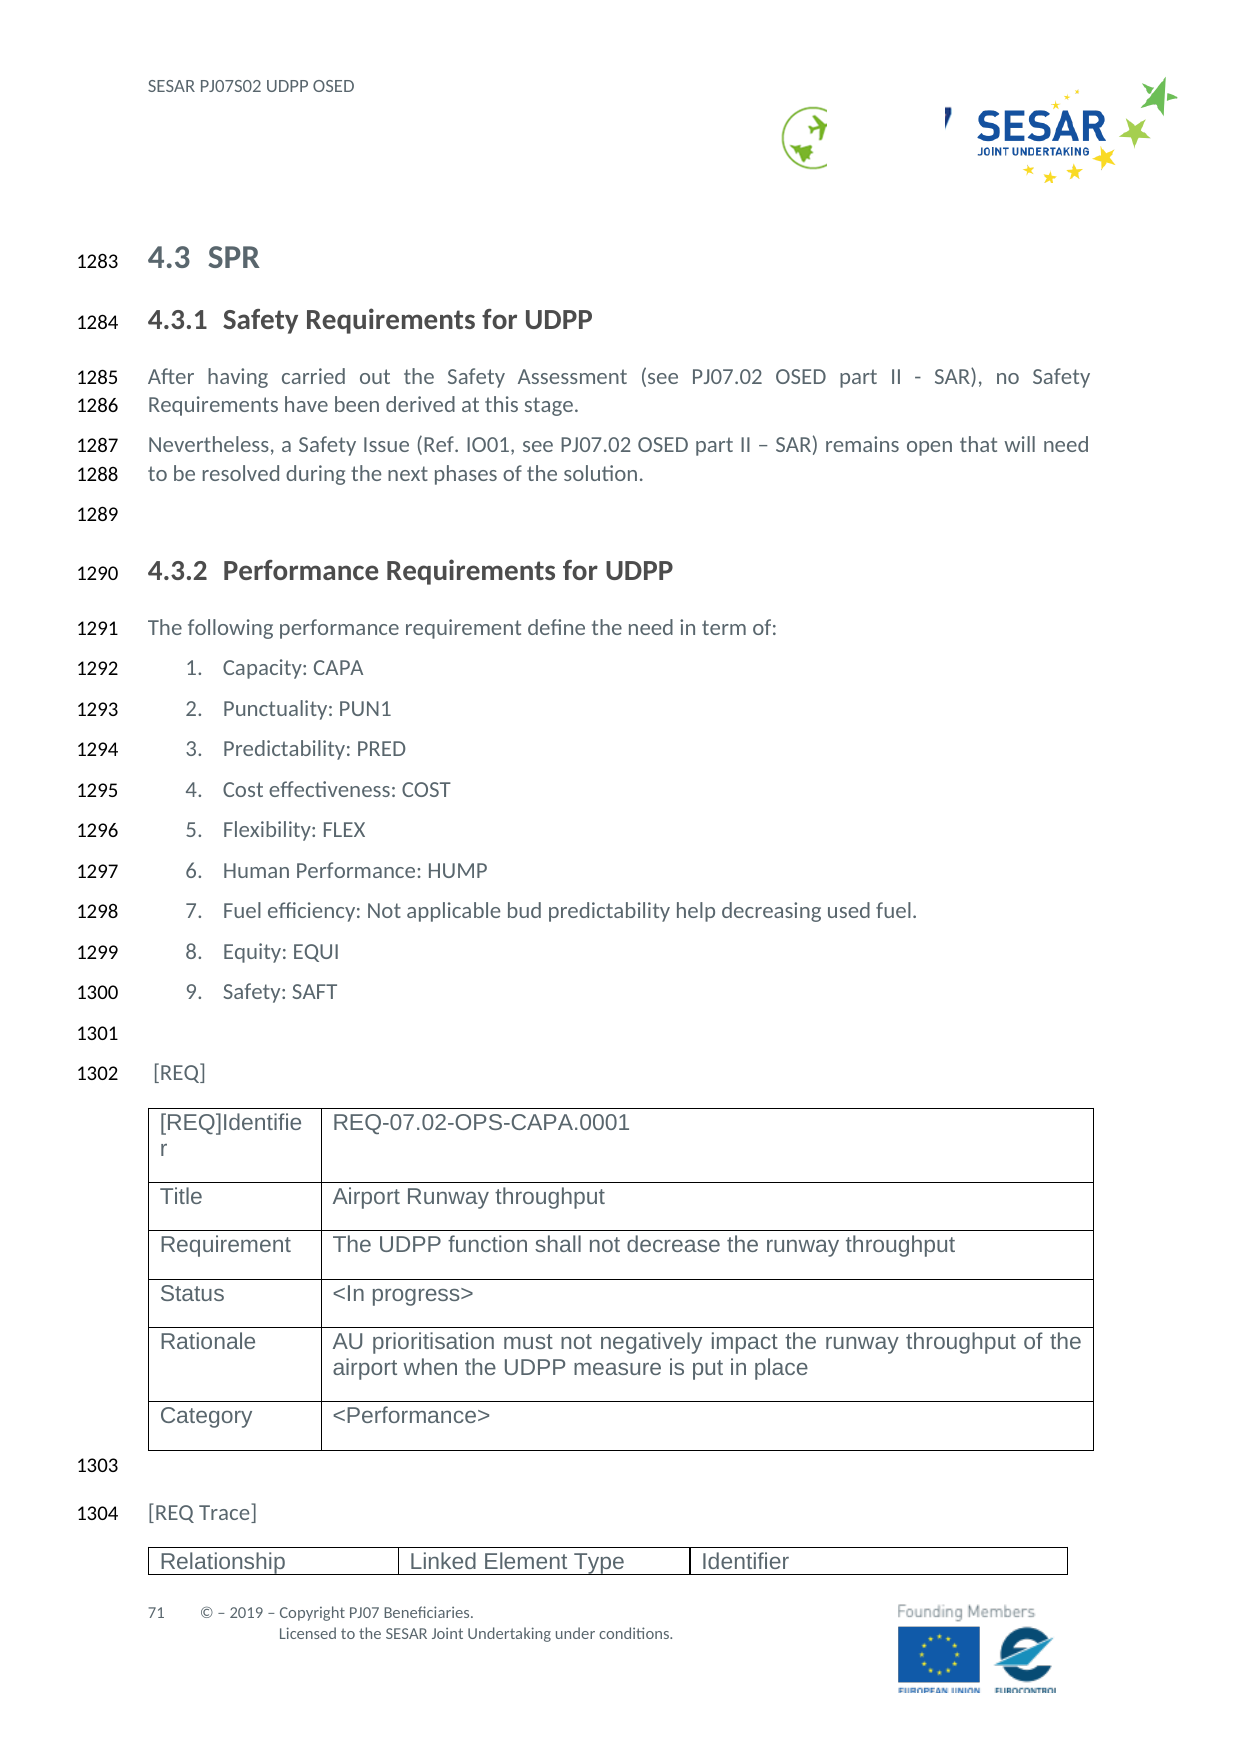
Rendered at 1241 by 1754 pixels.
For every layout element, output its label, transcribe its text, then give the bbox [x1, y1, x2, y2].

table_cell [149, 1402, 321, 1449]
list Safety: SAFT [185, 977, 1092, 1006]
list Cost effectiveness: COST [185, 775, 1092, 803]
list Punctuality: PUN1 [185, 694, 1092, 722]
list Equity: EQUI [185, 937, 1092, 965]
list Fuel efficiency: Not applicable bud predictability help decreasing used fuel. [185, 896, 1092, 924]
subtitle Safety Requirements for UDPP [148, 301, 1092, 337]
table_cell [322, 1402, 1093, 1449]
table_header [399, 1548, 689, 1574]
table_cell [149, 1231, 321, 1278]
text [REQ] [148, 1058, 1092, 1087]
text After having carried out the Safety Assessment (see PJ07.02 OSED part II - SAR), no Safety Requirements have been derived at this stage. [148, 362, 1092, 418]
list Flexibility: FLEX [185, 815, 1092, 843]
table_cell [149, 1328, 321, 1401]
text Nevertheless, a Safety Issue (Ref. IO01, see PJ07.02 OSED part II – SAR) remains open that will need to be resolved during the next phases of the solution. [148, 431, 1092, 487]
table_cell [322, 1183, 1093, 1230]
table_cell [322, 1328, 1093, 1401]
subtitle Performance Requirements for UDPP [148, 552, 1092, 588]
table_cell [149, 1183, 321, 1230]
list Predictability: PRED [185, 734, 1092, 762]
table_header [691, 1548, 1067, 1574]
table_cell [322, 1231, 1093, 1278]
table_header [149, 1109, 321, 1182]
text [REQ Trace] [148, 1498, 1092, 1526]
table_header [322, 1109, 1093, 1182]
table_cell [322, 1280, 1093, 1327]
picture [767, 79, 958, 180]
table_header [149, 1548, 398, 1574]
list Capacity: CAPA [185, 653, 1092, 681]
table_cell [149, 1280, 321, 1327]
text The following performance requirement define the need in term of: [148, 613, 1092, 641]
list Human Performance: HUMP [185, 856, 1092, 884]
subtitle SPR [148, 236, 1092, 276]
